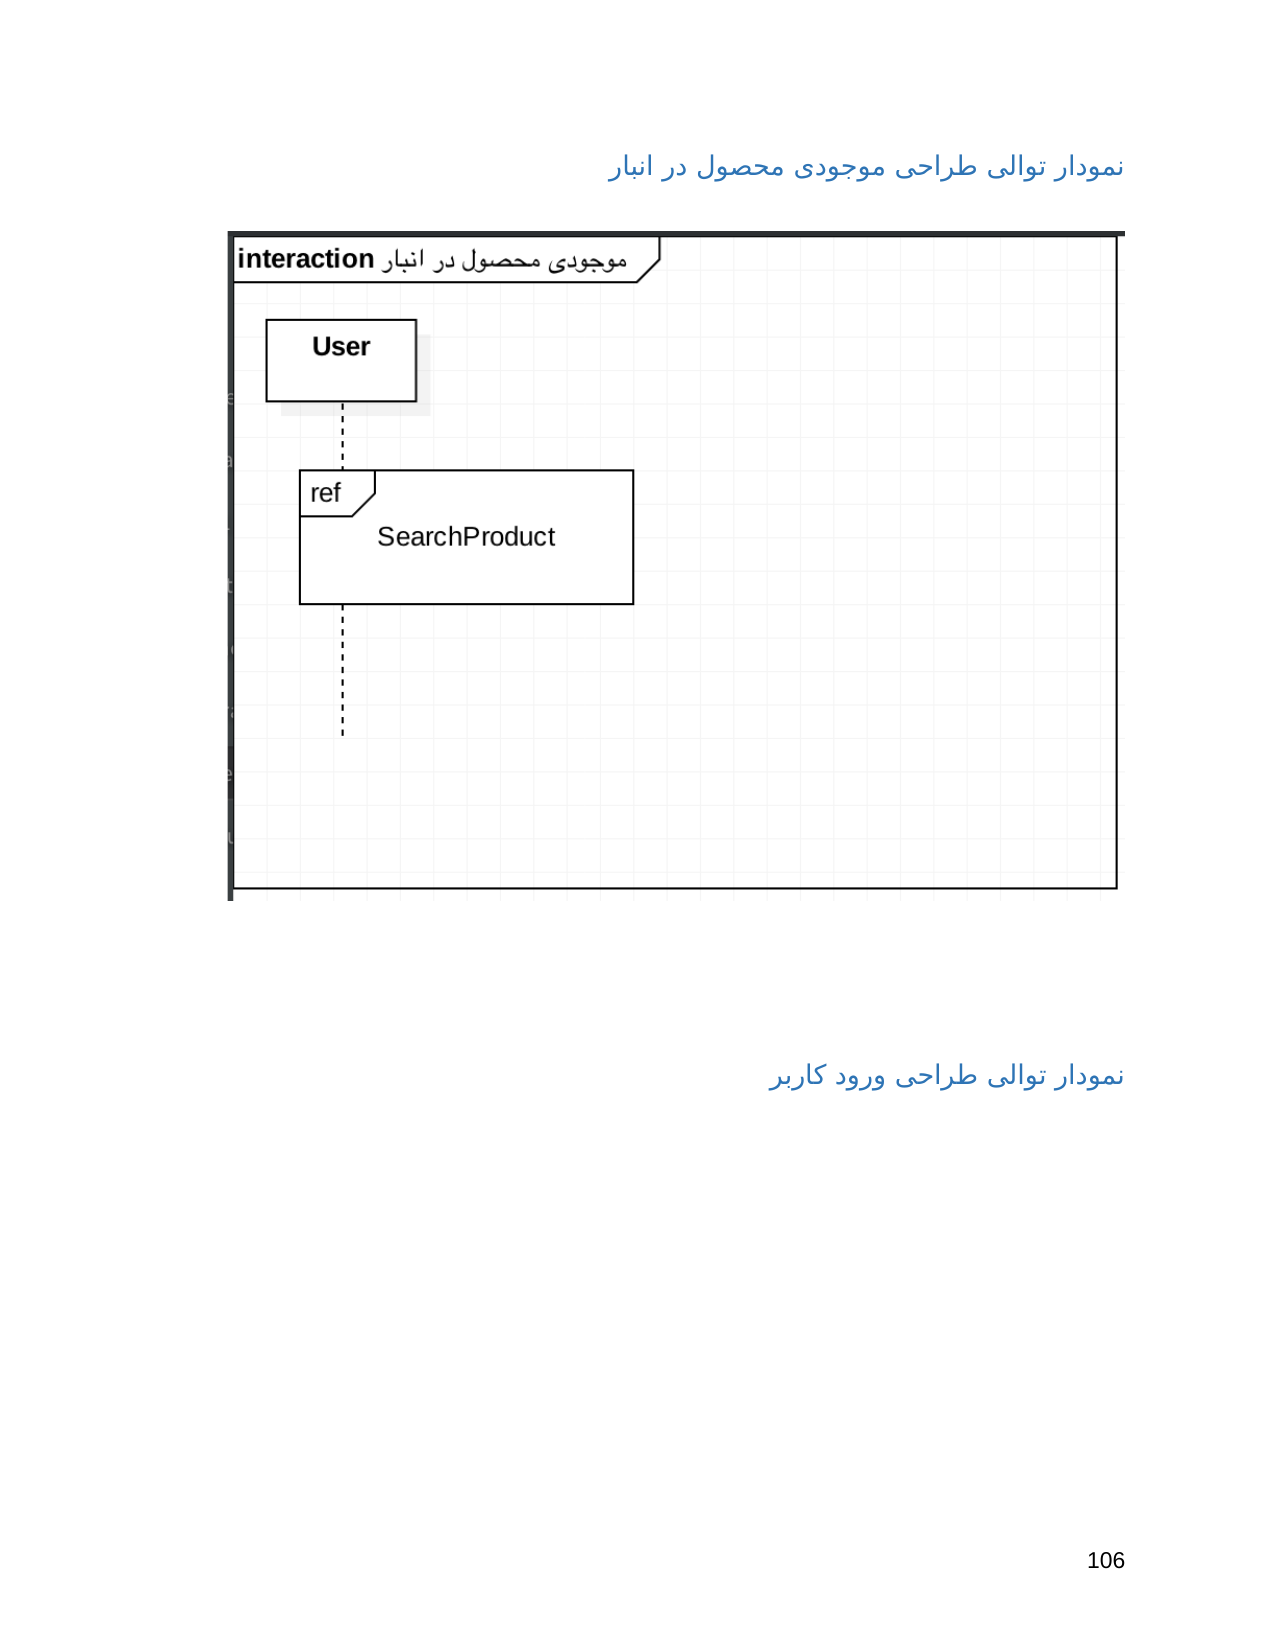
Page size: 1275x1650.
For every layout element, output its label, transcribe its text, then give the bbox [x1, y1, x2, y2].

subtitle نمودار توالی طراحی موجودی محصول در انبار [150, 150, 1125, 182]
subtitle نمودار توالی طراحی ورود کاربر [150, 1059, 1125, 1091]
picture [227, 231, 1125, 901]
